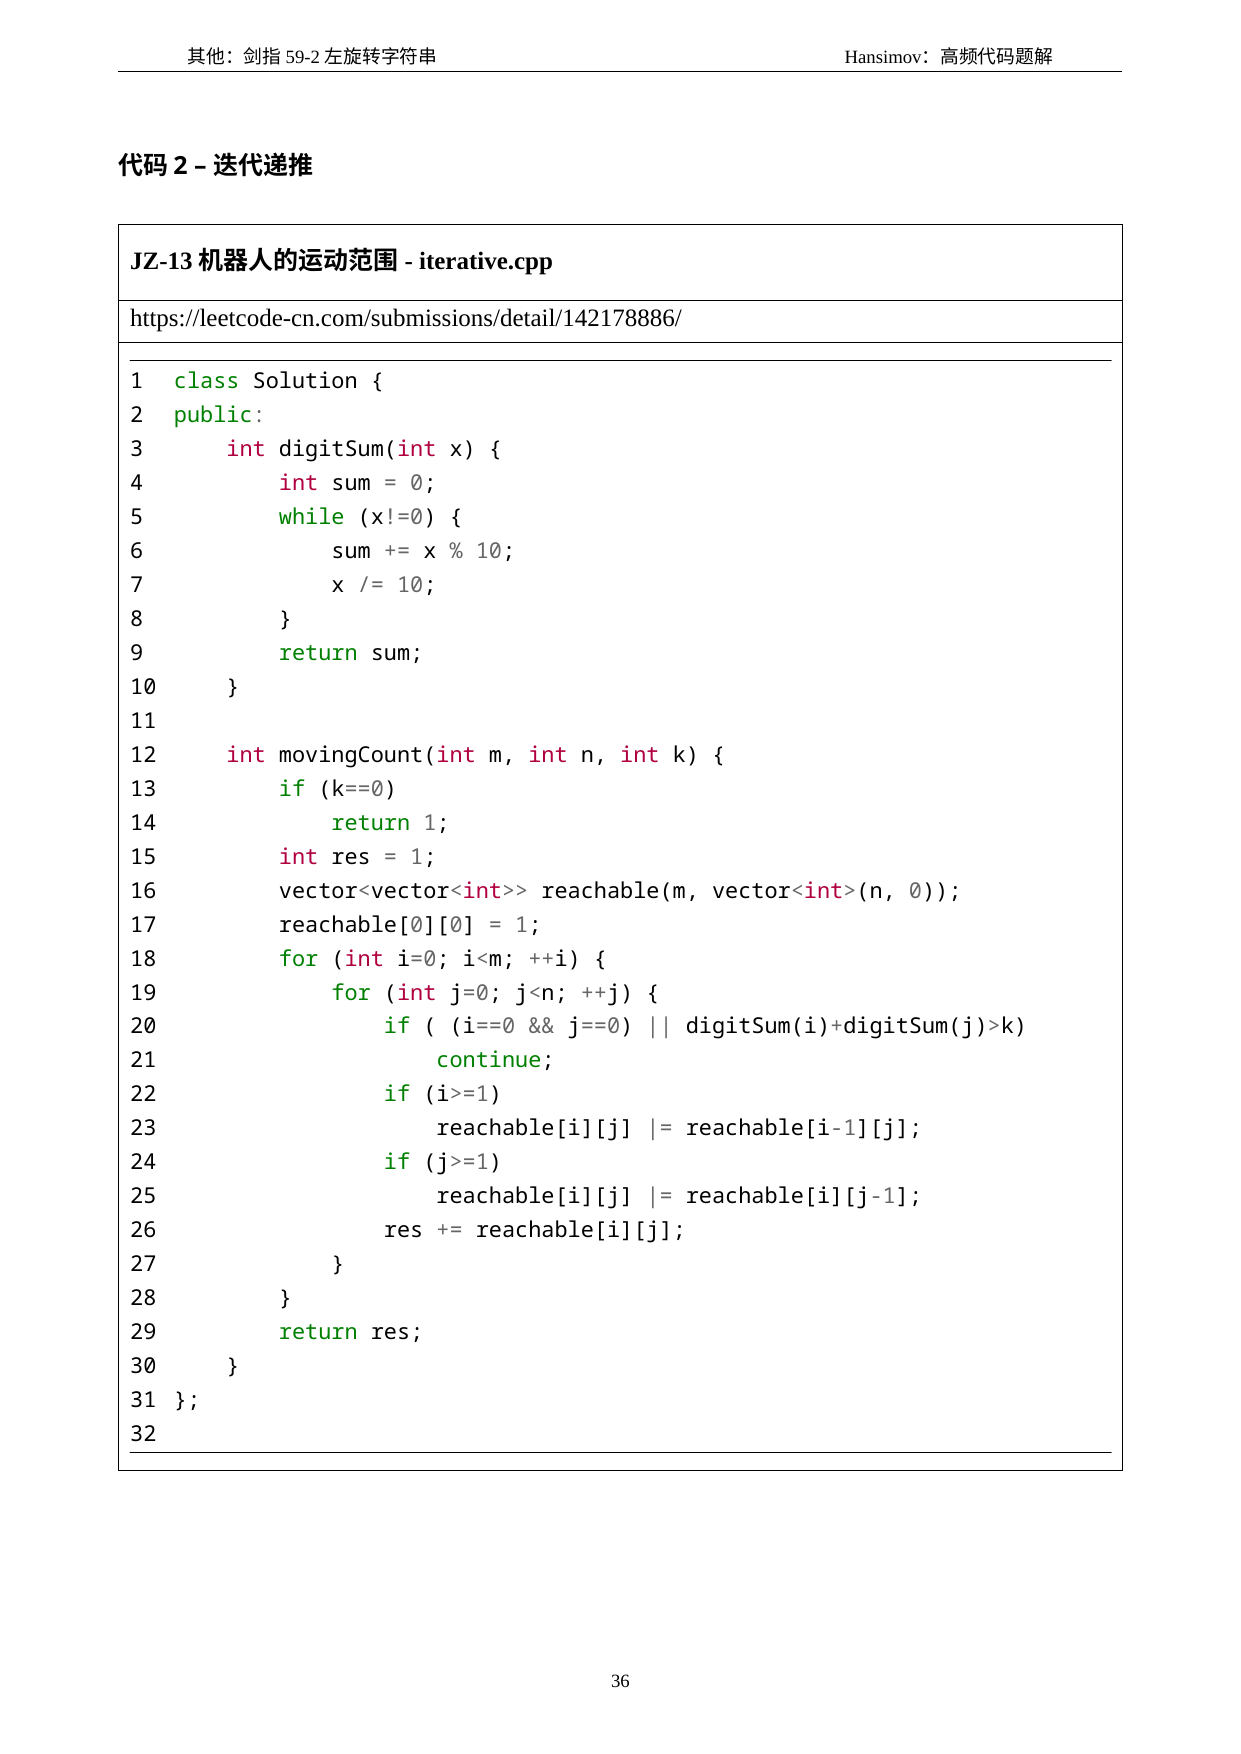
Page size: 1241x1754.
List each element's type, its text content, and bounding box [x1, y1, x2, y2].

table_cell class Solution { public: int digitSum(int x) { int sum = 0; while (x!=0) { sum += x % 10; x /= 10; } return sum; } int movingCount(int m, int n, int k) { if (k==0) return 1; int res = 1; vector<vector<int>> reachable(m, vector<int>(n, 0)); reachable[0][0] = 1; for (int i=0; i<m; ++i) { for (int j=0; j<n; ++j) { if ( (i==0 && j==0) || digitSum(i)+digitSum(j)>k) continue; if (i>=1) reachable[i][j] |= reachable[i-1][j]; if (j>=1) reachable[i][j] |= reachable[i][j-1]; res += reachable[i][j]; } } return res; } }; [119, 343, 1122, 1470]
table_header JZ-13 机器人的运动范围 - iterative.cpp [119, 225, 1122, 300]
subtitle 代码2 – 迭代递推 [118, 130, 1097, 198]
table_cell https://leetcode-cn.com/submissions/detail/142178886/ [119, 301, 1122, 342]
